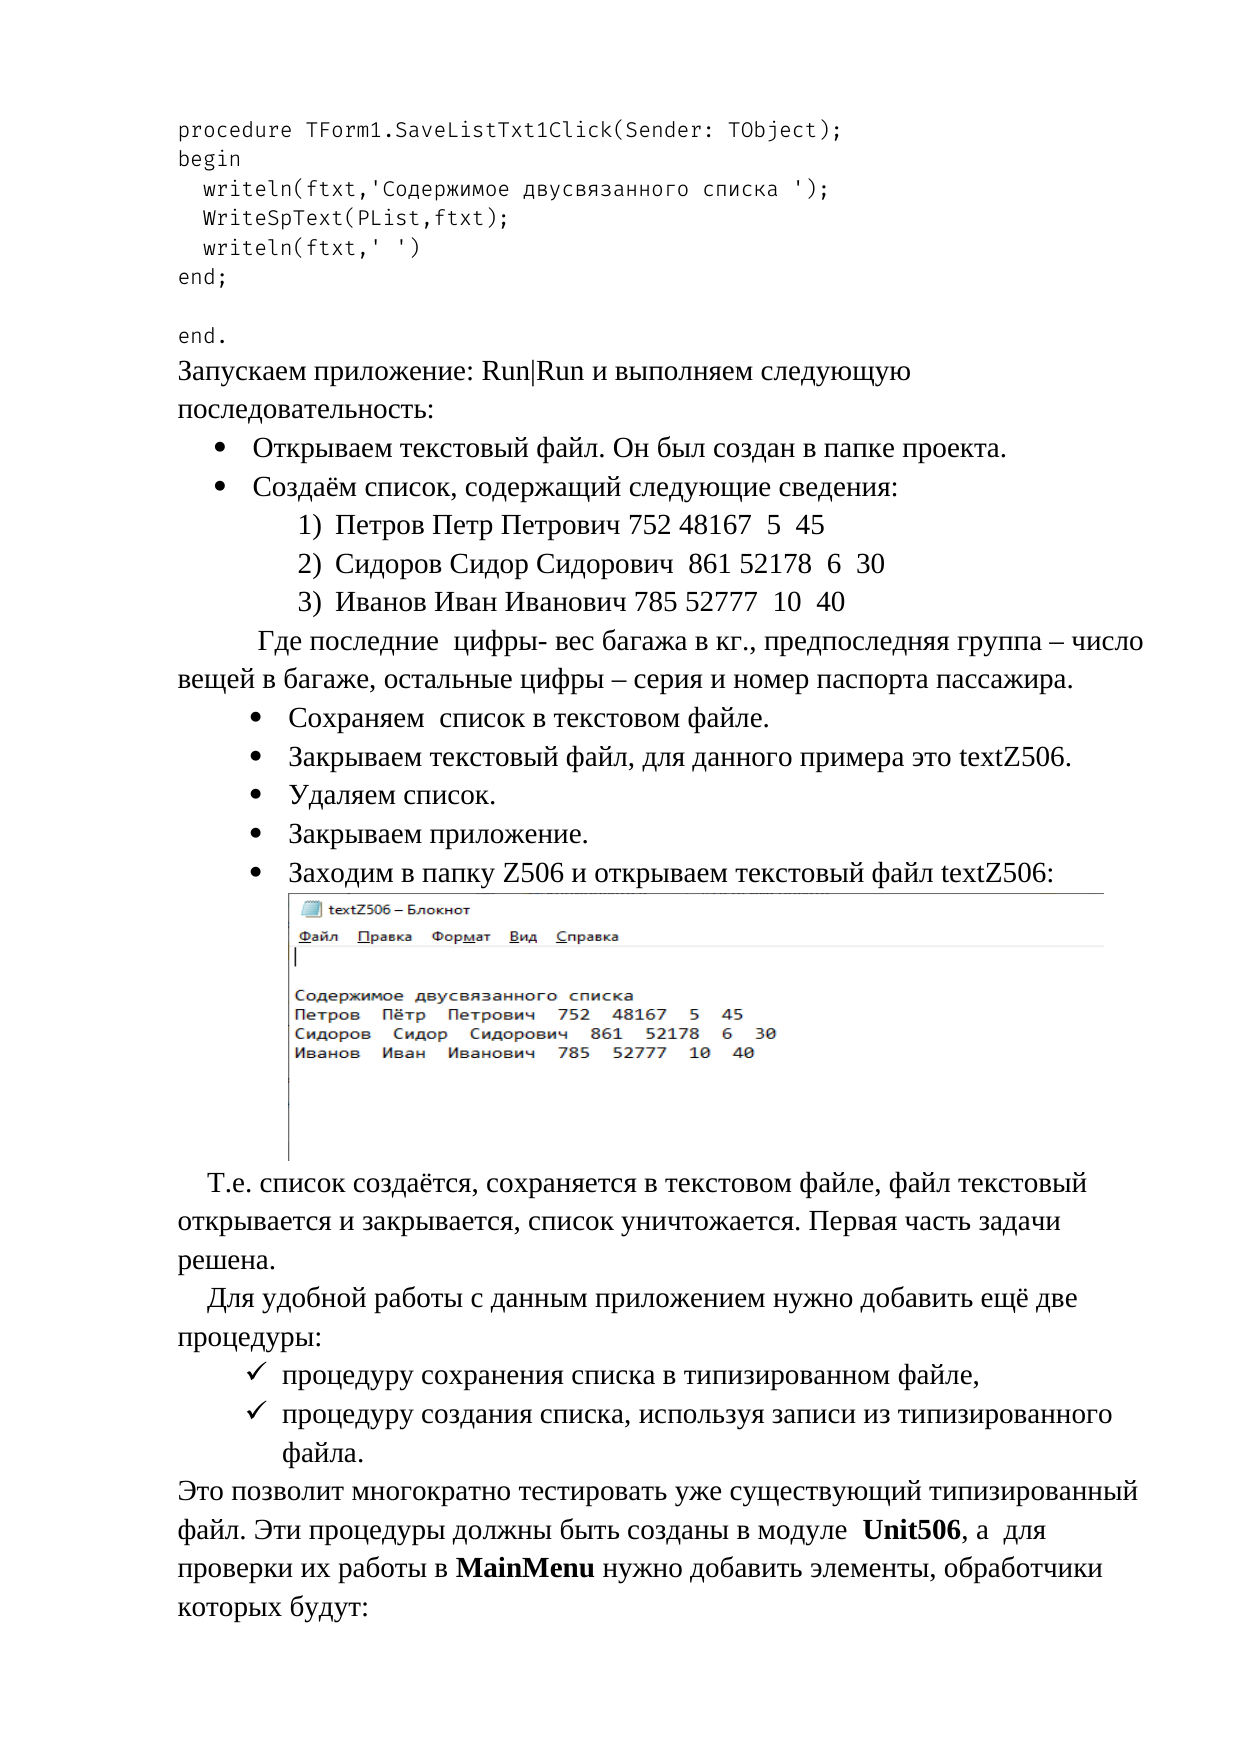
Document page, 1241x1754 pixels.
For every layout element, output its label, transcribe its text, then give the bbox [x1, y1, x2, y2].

list Для удобной работы с данным приложением нужно добавить ещё две процедуры: [177, 1280, 1152, 1352]
list Т.е. список создаётся, сохраняется в текстовом файле, файл текстовый открывается и закрывается, список уничтожается. Первая часть задачи решена. [177, 1165, 1152, 1275]
text Это позволит многократно тестировать уже существующий типизированный файл. Эти процедуры должны быть созданы в модуле Unit506, а для проверки их работы в MainMenu нужно добавить элементы, обработчики которых будут: [177, 1473, 1152, 1622]
text WriteSpText(PList,ftxt); [177, 206, 1152, 232]
text writeln(ftxt,'Содержимое двусвязанного списка '); [177, 177, 1152, 202]
list Сохраняем список в текстовом файле. [251, 700, 1152, 734]
list Закрываем текстовый файл, для данного примера это textZ506. [251, 739, 1152, 772]
list Иванов Иван Иванович 785 52777 10 40 [297, 584, 1152, 618]
text Где последние цифры- вес багажа в кг., предпоследняя группа – число вещей в багаже, остальные цифры – серия и номер паспорта пассажира. [177, 623, 1152, 695]
list процедуру создания списка, используя записи из типизированного файла. [244, 1396, 1152, 1468]
text Запускаем приложение: Run|Run и выполняем следующую последовательность: [177, 353, 1152, 425]
text begin [177, 147, 1152, 173]
list процедуру сохранения списка в типизированном файле, [244, 1357, 1152, 1391]
list Удаляем список. [251, 777, 1152, 811]
text end; [177, 265, 1152, 291]
list Сидоров Сидор Сидорович 861 52178 6 30 [297, 546, 1152, 579]
text procedure TForm1.SaveListTxt1Click(Sender: TObject); [177, 118, 1152, 144]
list Закрываем приложение. [251, 816, 1152, 850]
picture [288, 893, 1104, 1161]
list Петров Петр Петрович 752 48167 5 45 [297, 507, 1152, 541]
list Заходим в папку Z506 и открываем текстовый файл textZ506: [251, 855, 1152, 888]
text end. [177, 324, 1152, 349]
text writeln(ftxt,' ') [177, 236, 1152, 261]
list Открываем текстовый файл. Он был создан в папке проекта. [215, 430, 1152, 464]
list Создаём список, содержащий следующие сведения: [215, 469, 1152, 502]
